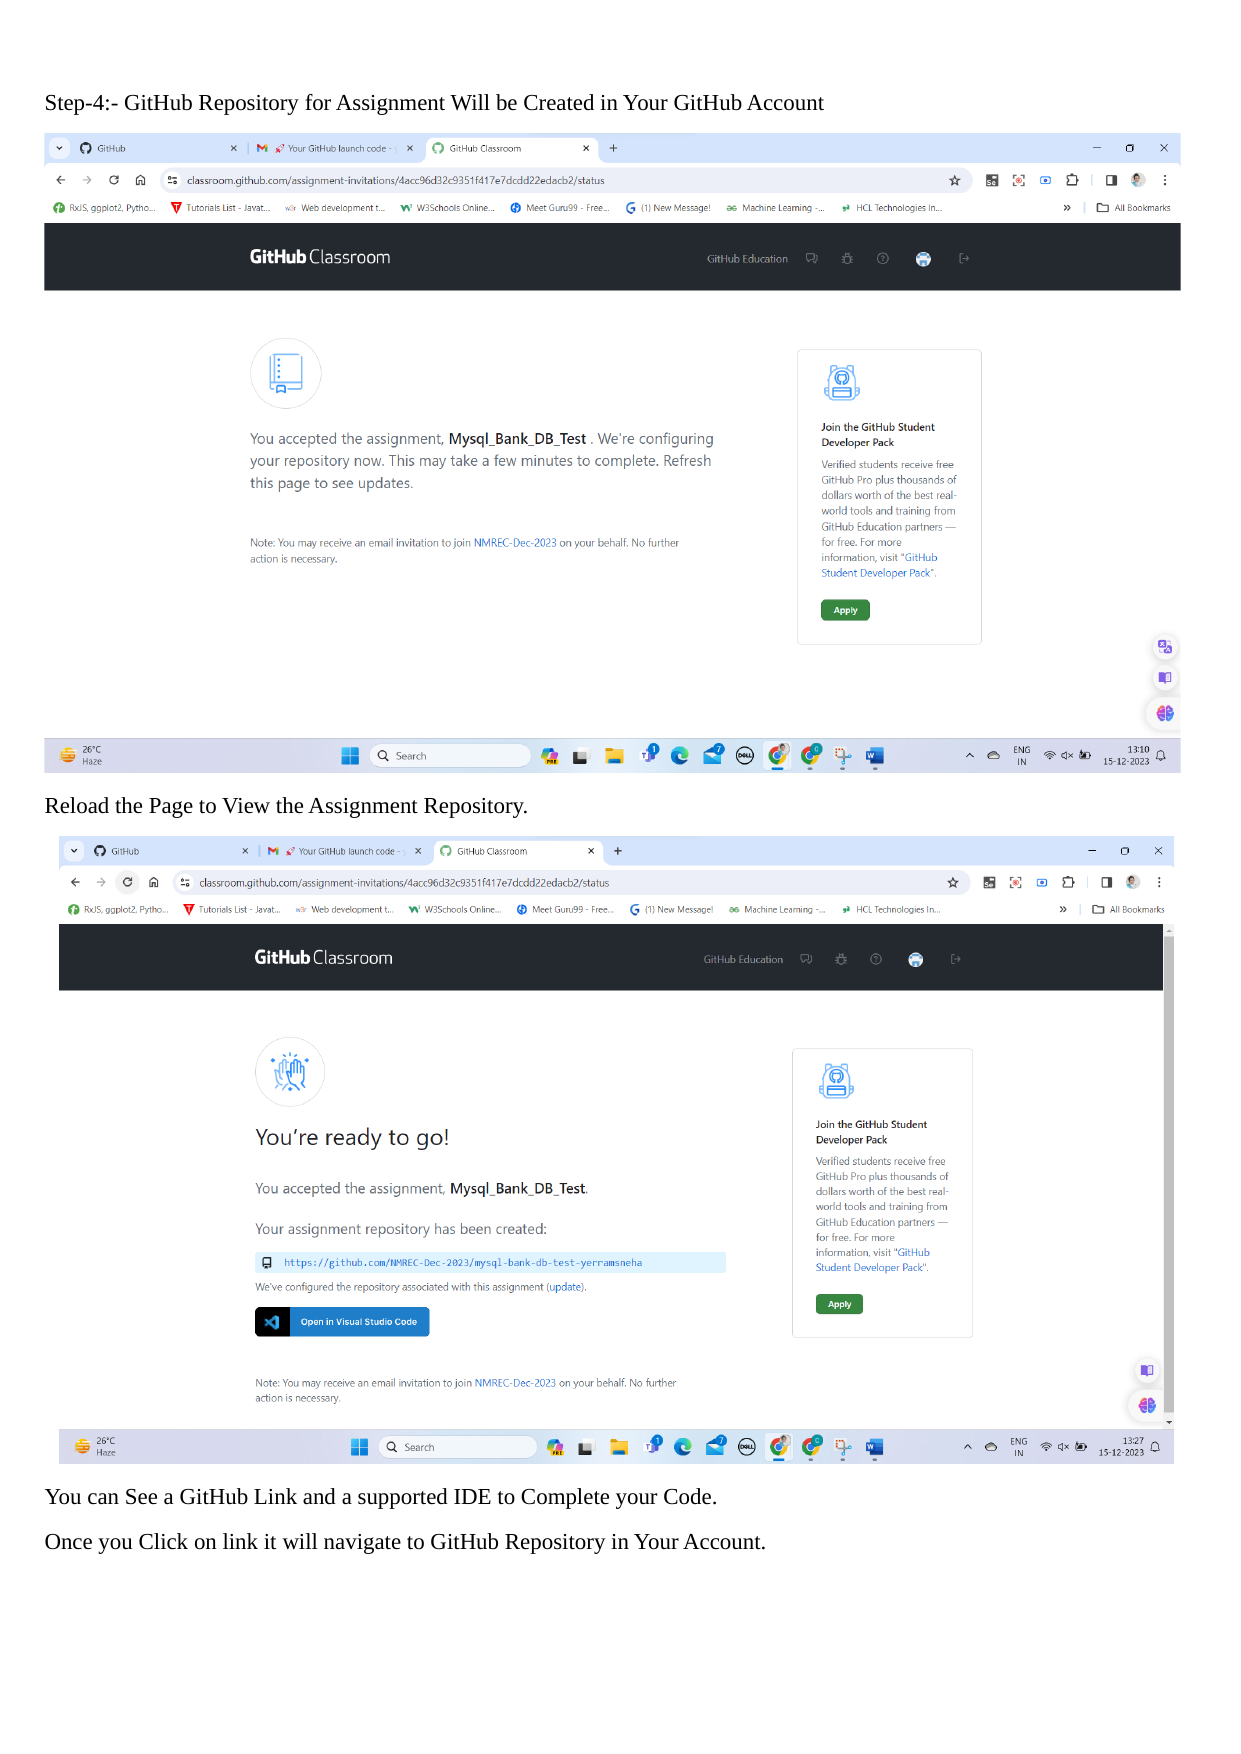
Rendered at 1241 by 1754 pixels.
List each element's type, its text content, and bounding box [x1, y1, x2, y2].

text Reload the Page to View the Assignment Repository. [44, 792, 1167, 818]
picture [44, 133, 1181, 773]
text Step-4:- GitHub Repository for Assignment Will be Created in Your GitHub Account [44, 89, 1167, 115]
text You can See a GitHub Link and a supported IDE to Complete your Code. [44, 1483, 1167, 1509]
text Once you Click on link it will navigate to GitHub Repository in Your Account. [44, 1528, 1167, 1554]
picture [59, 836, 1175, 1464]
